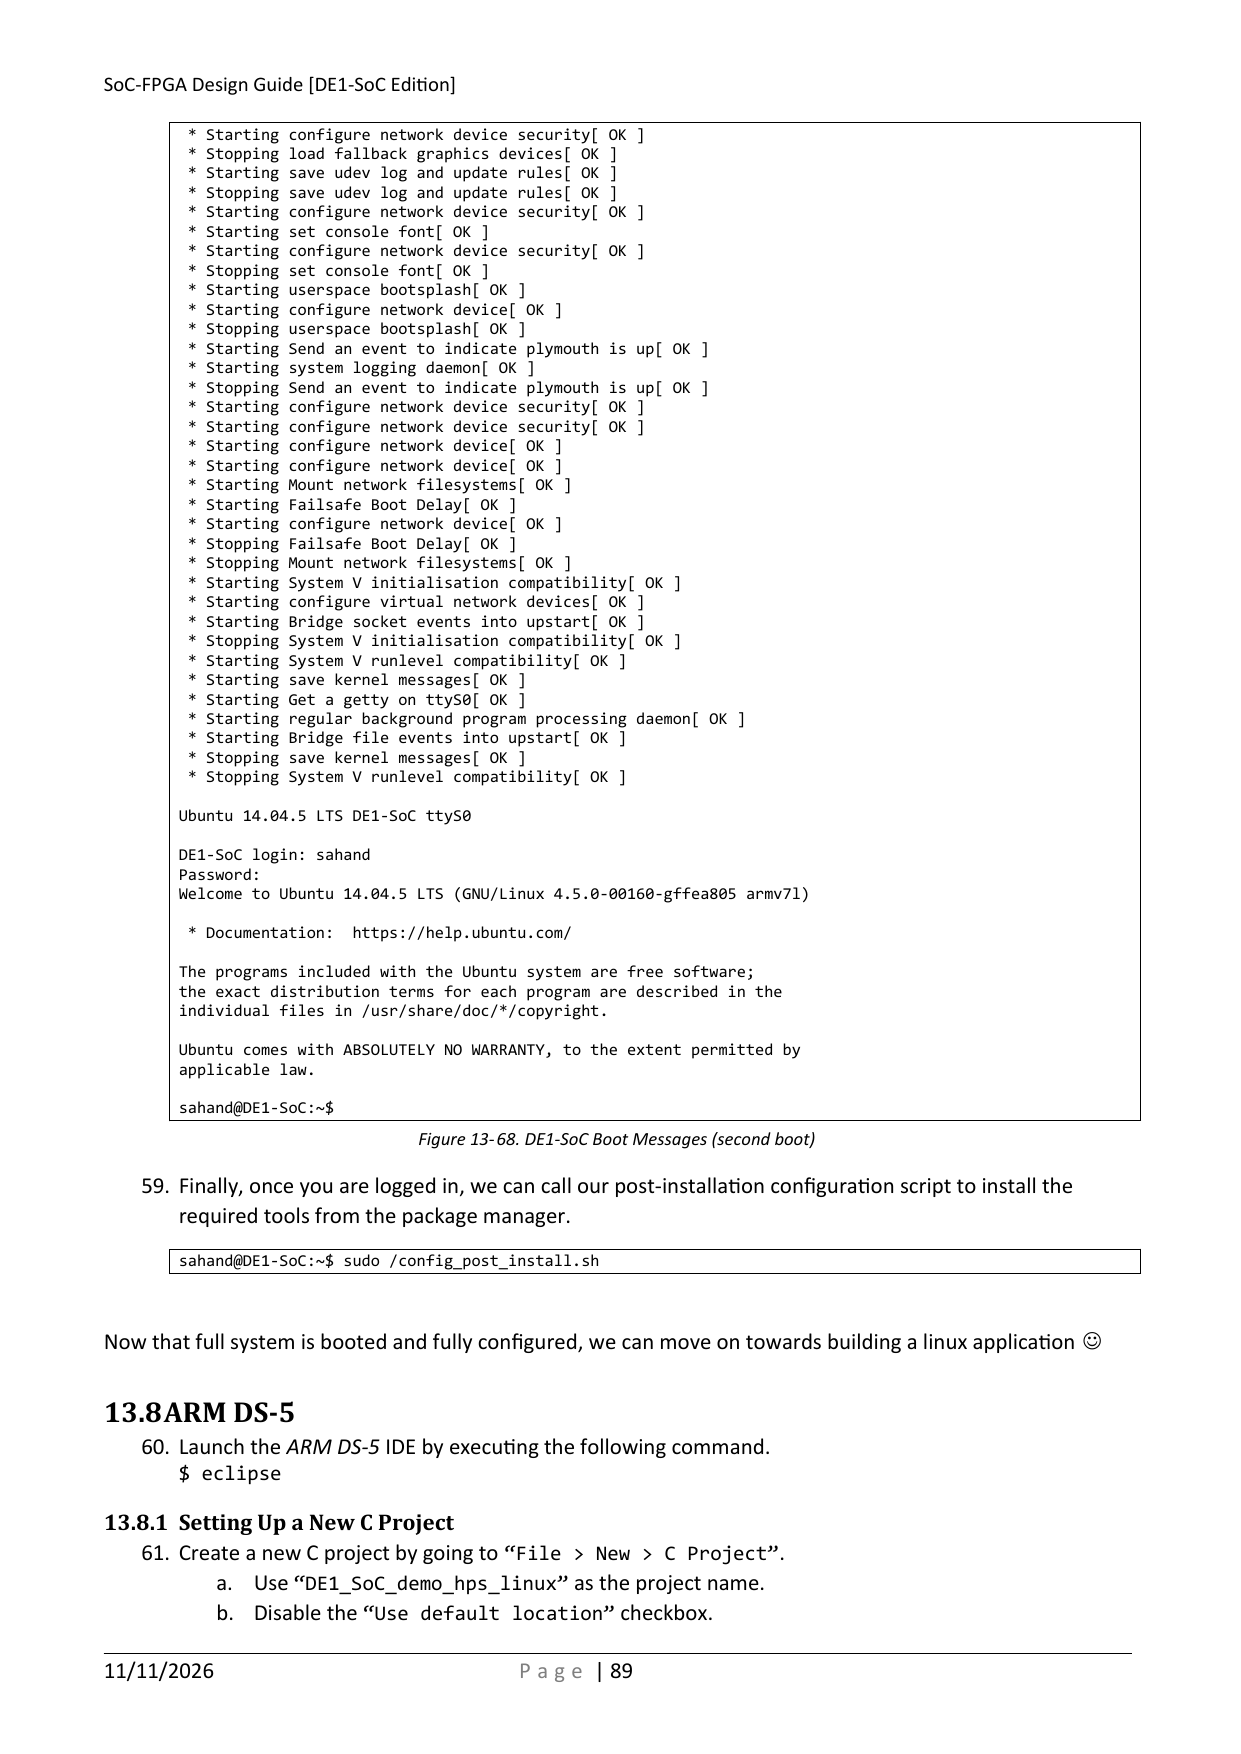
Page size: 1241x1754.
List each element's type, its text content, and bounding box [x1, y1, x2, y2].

list Use “DE1_SoC_demo_hps_linux” as the project name. [216, 1568, 1132, 1596]
text Welcome to Ubuntu 14.04.5 LTS (GNU/Linux 4.5.0-00160-gffea805 armv7l) [170, 881, 1140, 904]
text * Starting configure network device security[ OK ] [170, 123, 1140, 141]
text * Stopping Mount network filesystems[ OK ] [170, 550, 1140, 570]
subtitle Setting Up a New C Project [103, 1509, 1132, 1536]
text DE1-SoC login: sahand [170, 842, 1140, 862]
text the exact distribution terms for each program are described in the [170, 979, 1140, 998]
text * Starting configure network device security[ OK ] [170, 199, 1140, 219]
text Ubuntu 14.04.5 LTS DE1-SoC ttyS0 [170, 803, 1140, 826]
text * Stopping save udev log and update rules[ OK ] [170, 180, 1140, 199]
list Create a new C project by going to “File > New > C Project”. [141, 1538, 1132, 1566]
text The programs included with the Ubuntu system are free software; [170, 959, 1140, 979]
text * Documentation: https://help.ubuntu.com/ [170, 920, 1140, 943]
text * Starting save kernel messages[ OK ] [170, 667, 1140, 687]
text * Starting configure network device[ OK ] [170, 511, 1140, 531]
text * Starting System V runlevel compatibility[ OK ] [170, 648, 1140, 667]
text * Starting configure virtual network devices[ OK ] [170, 589, 1140, 609]
text * Starting Mount network filesystems[ OK ] [170, 472, 1140, 492]
text * Starting configure network device security[ OK ] [170, 238, 1140, 258]
text * Starting save udev log and update rules[ OK ] [170, 161, 1140, 180]
list Disable the “Use default location” checkbox. [216, 1598, 1132, 1626]
list Finally, once you are logged in, we can call our post-installation configuration script to install the required tools from the package manager. [141, 1171, 1132, 1229]
text * Starting system logging daemon[ OK ] [170, 355, 1140, 375]
list Launch the ARM DS-5 IDE by executing the following command. $ eclipse [141, 1432, 1132, 1486]
text Ubuntu comes with ABSOLUTELY NO WARRANTY, to the extent permitted by [170, 1037, 1140, 1057]
text Now that full system is booted and fully configured, we can move on towards building a linux application [103, 1327, 1132, 1355]
text Password: [170, 862, 1140, 881]
text * Starting System V initialisation compatibility[ OK ] [170, 570, 1140, 589]
text * Stopping userspace bootsplash[ OK ] [170, 316, 1140, 336]
text * Stopping System V runlevel compatibility[ OK ] [170, 764, 1140, 787]
text * Starting Send an event to indicate plymouth is up[ OK ] [170, 336, 1140, 355]
text * Starting set console font[ OK ] [170, 219, 1140, 238]
text sahand@DE1-SoC:~$ [170, 1096, 1140, 1120]
text * Starting Bridge socket events into upstart[ OK ] [170, 609, 1140, 628]
text individual files in /usr/share/doc/*/copyright. [170, 998, 1140, 1021]
subtitle ARM DS-5 [103, 1395, 1132, 1429]
text applicable law. [170, 1057, 1140, 1079]
text * Starting configure network device[ OK ] [170, 297, 1140, 316]
text * Stopping Failsafe Boot Delay[ OK ] [170, 531, 1140, 550]
text * Starting userspace bootsplash[ OK ] [170, 277, 1140, 297]
text * Starting configure network device security[ OK ] [170, 414, 1140, 433]
text * Starting Get a getty on ttyS0[ OK ] [170, 687, 1140, 706]
text * Starting configure network device security[ OK ] [170, 394, 1140, 414]
text * Stopping set console font[ OK ] [170, 258, 1140, 277]
text * Starting Failsafe Boot Delay[ OK ] [170, 492, 1140, 511]
text * Stopping System V initialisation compatibility[ OK ] [170, 628, 1140, 648]
text * Starting regular background program processing daemon[ OK ] [170, 706, 1140, 726]
text * Stopping load fallback graphics devices[ OK ] [170, 141, 1140, 161]
text sahand@DE1-SoC:~$ sudo /config_post_install.sh [170, 1250, 1140, 1273]
text * Stopping save kernel messages[ OK ] [170, 745, 1140, 764]
text * Starting Bridge file events into upstart[ OK ] [170, 726, 1140, 745]
text * Starting configure network device[ OK ] [170, 453, 1140, 472]
text * Starting configure network device[ OK ] [170, 433, 1140, 453]
text * Stopping Send an event to indicate plymouth is up[ OK ] [170, 375, 1140, 394]
